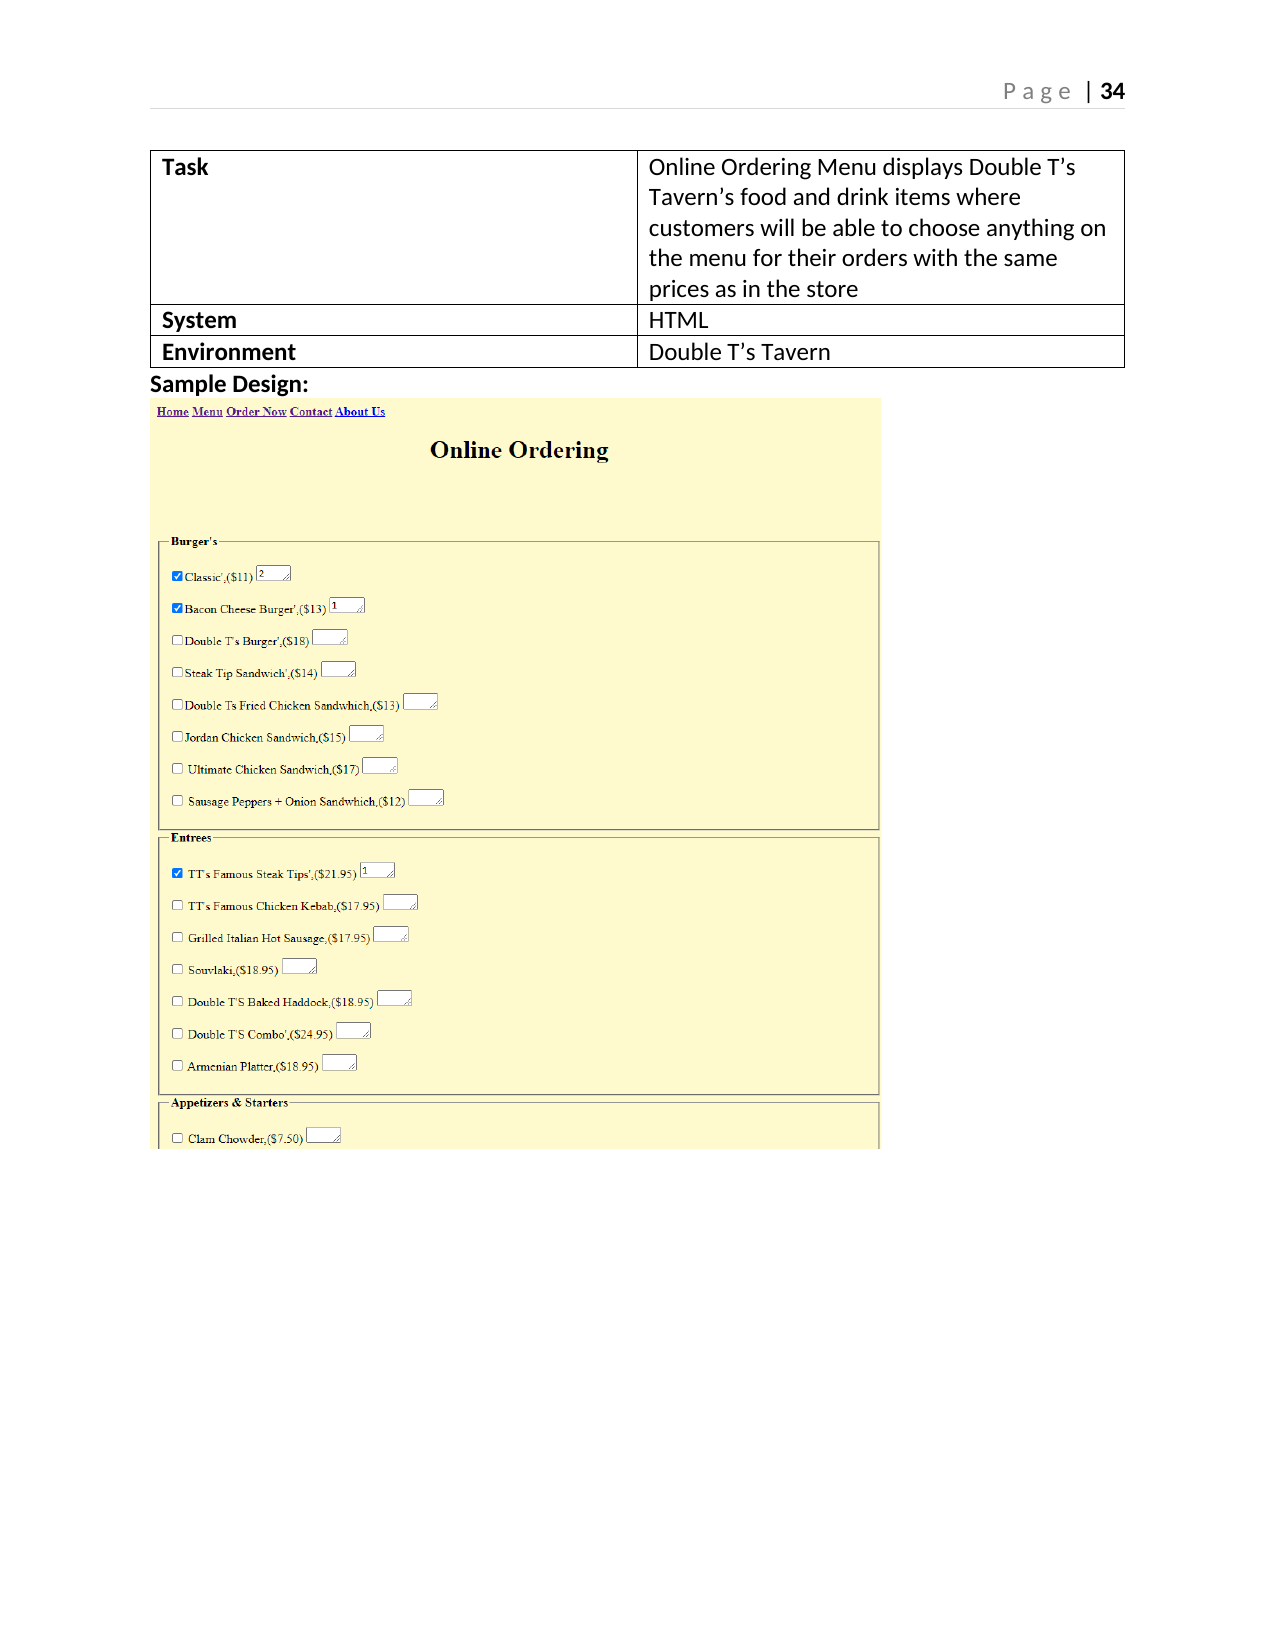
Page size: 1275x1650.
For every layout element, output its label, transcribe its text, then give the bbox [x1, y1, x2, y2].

table_cell Double T’s Tavern [638, 336, 1124, 367]
table_cell Environment [151, 336, 637, 367]
picture [150, 398, 882, 1149]
table_cell Online Ordering Menu displays Double T’s Tavern’s food and drink items where customers will be able to choose anything on the menu for their orders with the same prices as in the store [638, 151, 1124, 304]
table_cell System [151, 305, 637, 335]
table_cell HTML [638, 305, 1124, 335]
text Sample Design: [150, 368, 1125, 398]
table_cell Task [151, 151, 637, 304]
